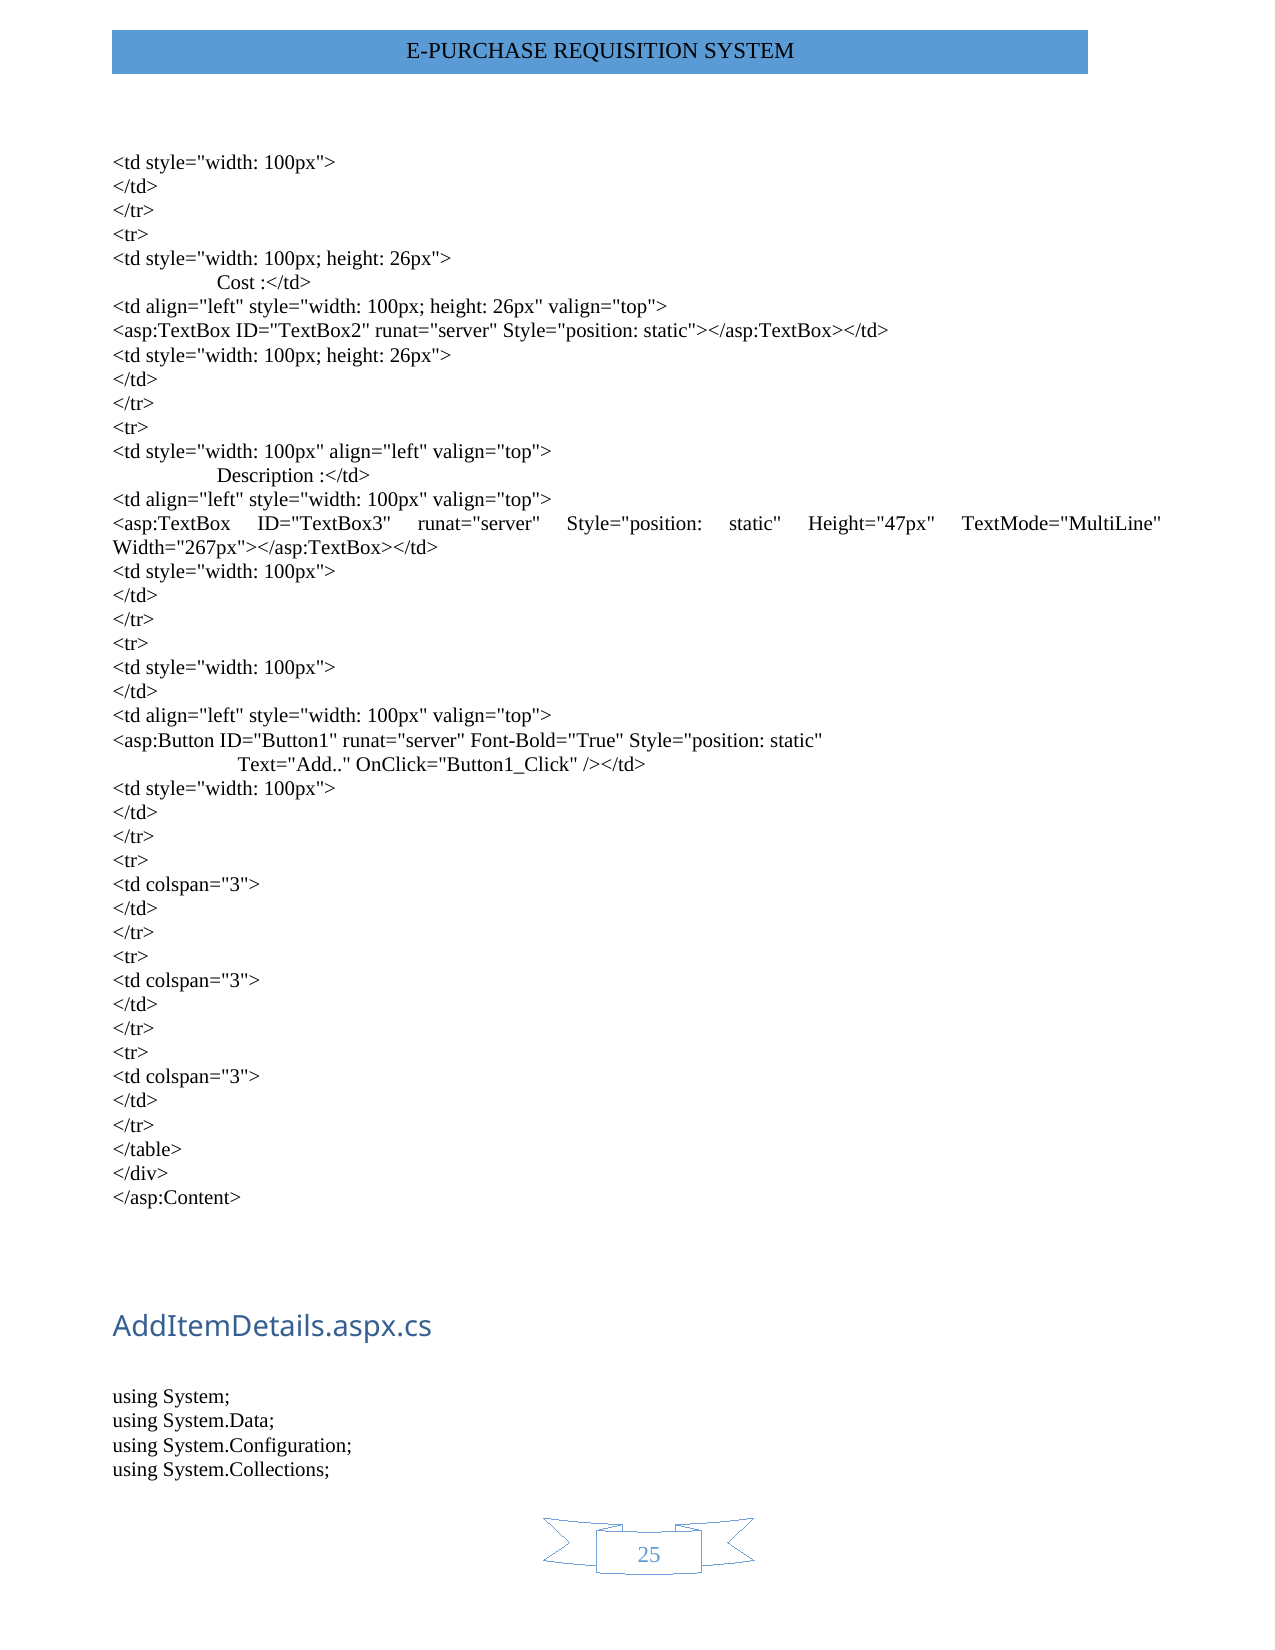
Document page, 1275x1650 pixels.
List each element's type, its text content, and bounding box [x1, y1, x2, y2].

text </div> [112, 1161, 1162, 1185]
text Cost :</td> [112, 270, 1162, 294]
text Description :</td> [112, 463, 1162, 487]
text <asp:TextBox ID="TextBox3" runat="server" Style="position: static" Height="47px" TextMode="MultiLine" Width="267px"></asp:TextBox></td> [112, 511, 1162, 559]
text <td style="width: 100px"> [112, 150, 1162, 174]
text <tr> [112, 222, 1162, 246]
text <asp:TextBox ID="TextBox2" runat="server" Style="position: static"></asp:TextBox></td> [112, 318, 1162, 342]
text using System.Data; [112, 1408, 1162, 1432]
text </td> [112, 583, 1162, 607]
text </td> [112, 896, 1162, 920]
text <td colspan="3"> [112, 872, 1162, 896]
text <tr> [112, 848, 1162, 872]
text <td align="left" style="width: 100px" valign="top"> [112, 487, 1162, 511]
text <asp:Button ID="Button1" runat="server" Font-Bold="True" Style="position: static" [112, 727, 1162, 752]
text </tr> [112, 1016, 1162, 1040]
text AddItemDetails.aspx.cs [112, 1305, 1162, 1345]
text <tr> [112, 1040, 1162, 1064]
text using System; [112, 1384, 1162, 1408]
text <td style="width: 100px"> [112, 776, 1162, 800]
text <td style="width: 100px; height: 26px"> [112, 342, 1162, 367]
text </td> [112, 367, 1162, 391]
text <td align="left" style="width: 100px" valign="top"> [112, 703, 1162, 727]
text <td colspan="3"> [112, 1064, 1162, 1088]
text <td style="width: 100px"> [112, 559, 1162, 583]
text </tr> [112, 198, 1162, 222]
text </td> [112, 174, 1162, 198]
text <td style="width: 100px" align="left" valign="top"> [112, 439, 1162, 463]
text <td align="left" style="width: 100px; height: 26px" valign="top"> [112, 294, 1162, 318]
text </asp:Content> [112, 1185, 1162, 1209]
text using System.Configuration; [112, 1432, 1162, 1457]
text </td> [112, 679, 1162, 703]
text </td> [112, 992, 1162, 1016]
text </tr> [112, 607, 1162, 631]
text </tr> [112, 824, 1162, 848]
text </td> [112, 800, 1162, 824]
text <tr> [112, 415, 1162, 439]
text <tr> [112, 631, 1162, 655]
text <td colspan="3"> [112, 968, 1162, 992]
text <tr> [112, 944, 1162, 968]
text </tr> [112, 1112, 1162, 1137]
text </td> [112, 1088, 1162, 1112]
text <td style="width: 100px"> [112, 655, 1162, 679]
text <td style="width: 100px; height: 26px"> [112, 246, 1162, 270]
text </tr> [112, 391, 1162, 415]
text Text="Add.." OnClick="Button1_Click" /></td> [112, 752, 1162, 776]
text </tr> [112, 920, 1162, 944]
text using System.Collections; [112, 1457, 1162, 1481]
text </table> [112, 1137, 1162, 1161]
